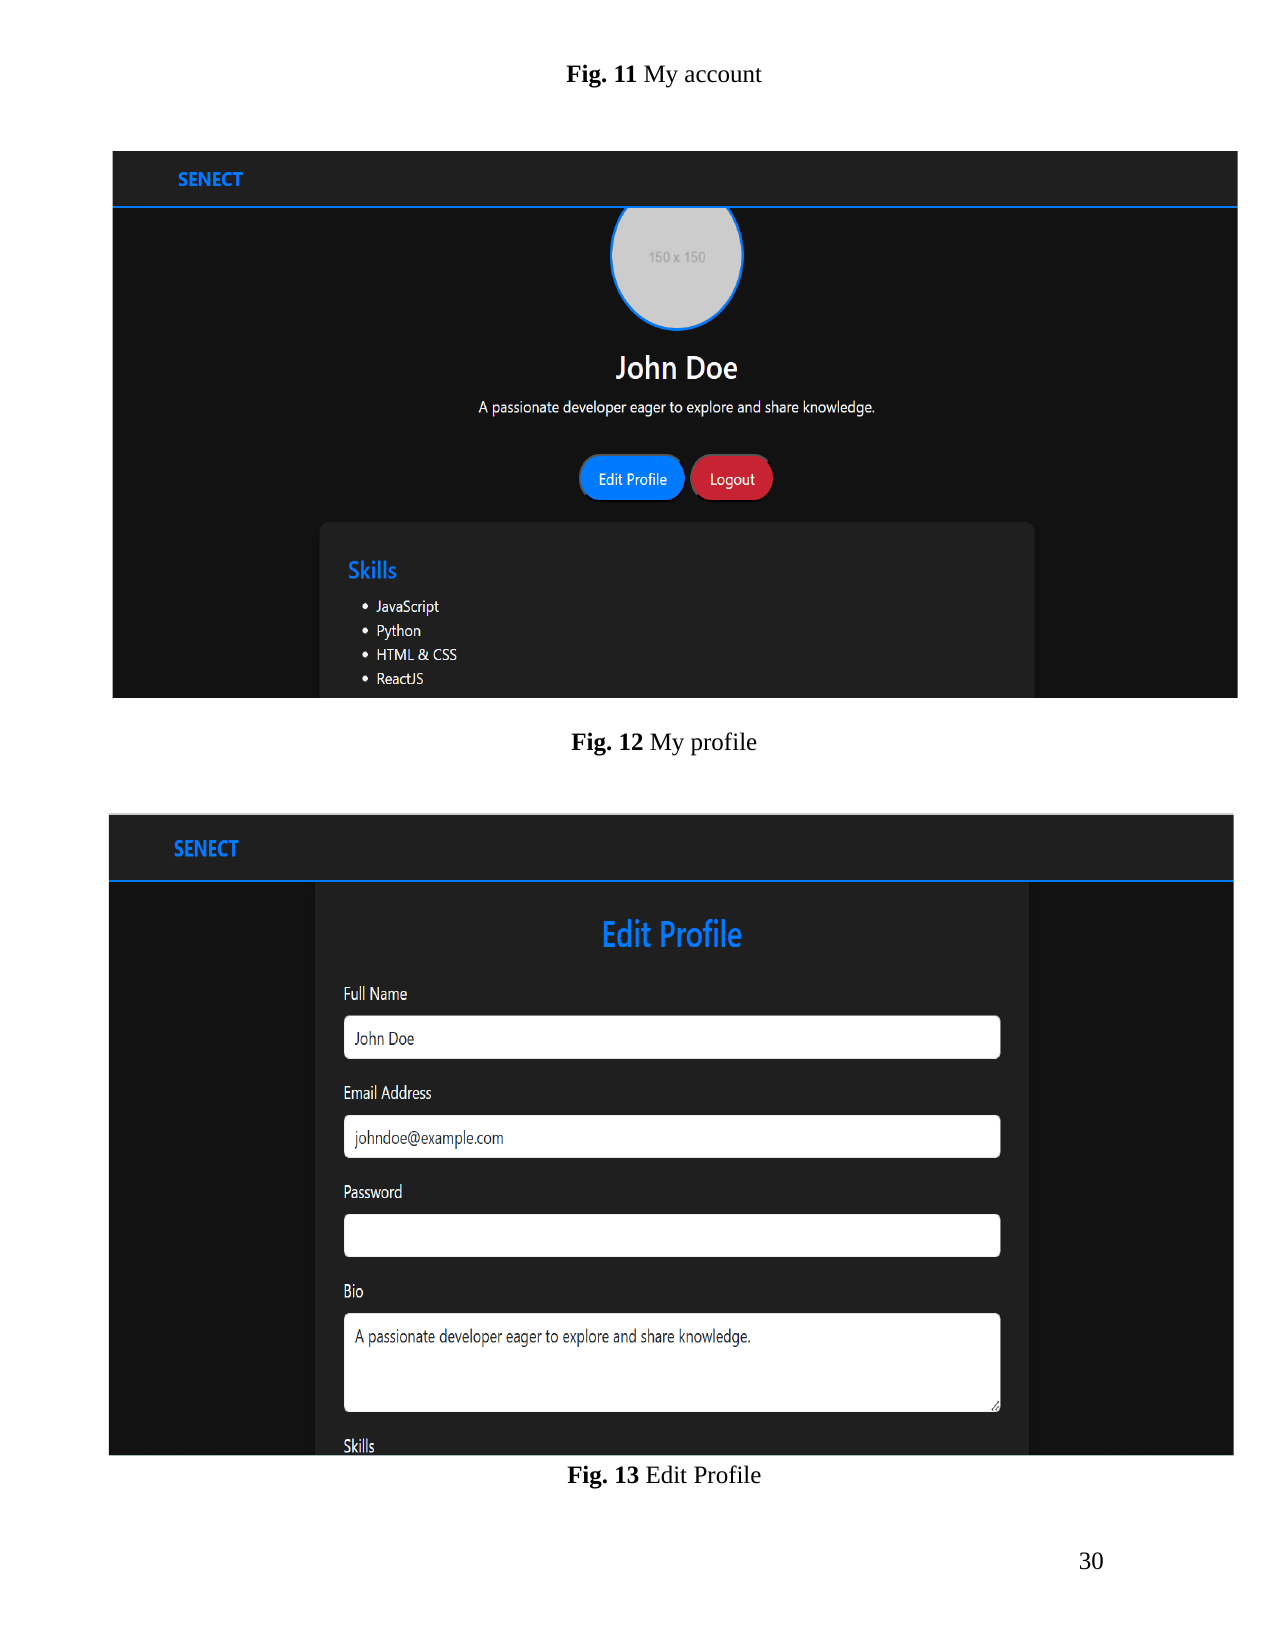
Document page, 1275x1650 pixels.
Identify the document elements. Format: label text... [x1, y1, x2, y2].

text Fig. 11 My account [112, 59, 1216, 88]
picture [112, 151, 1238, 698]
picture [108, 812, 1234, 1456]
text Fig. 13 Edit Profile [112, 1456, 1216, 1489]
text Fig. 12 My profile [112, 698, 1216, 756]
